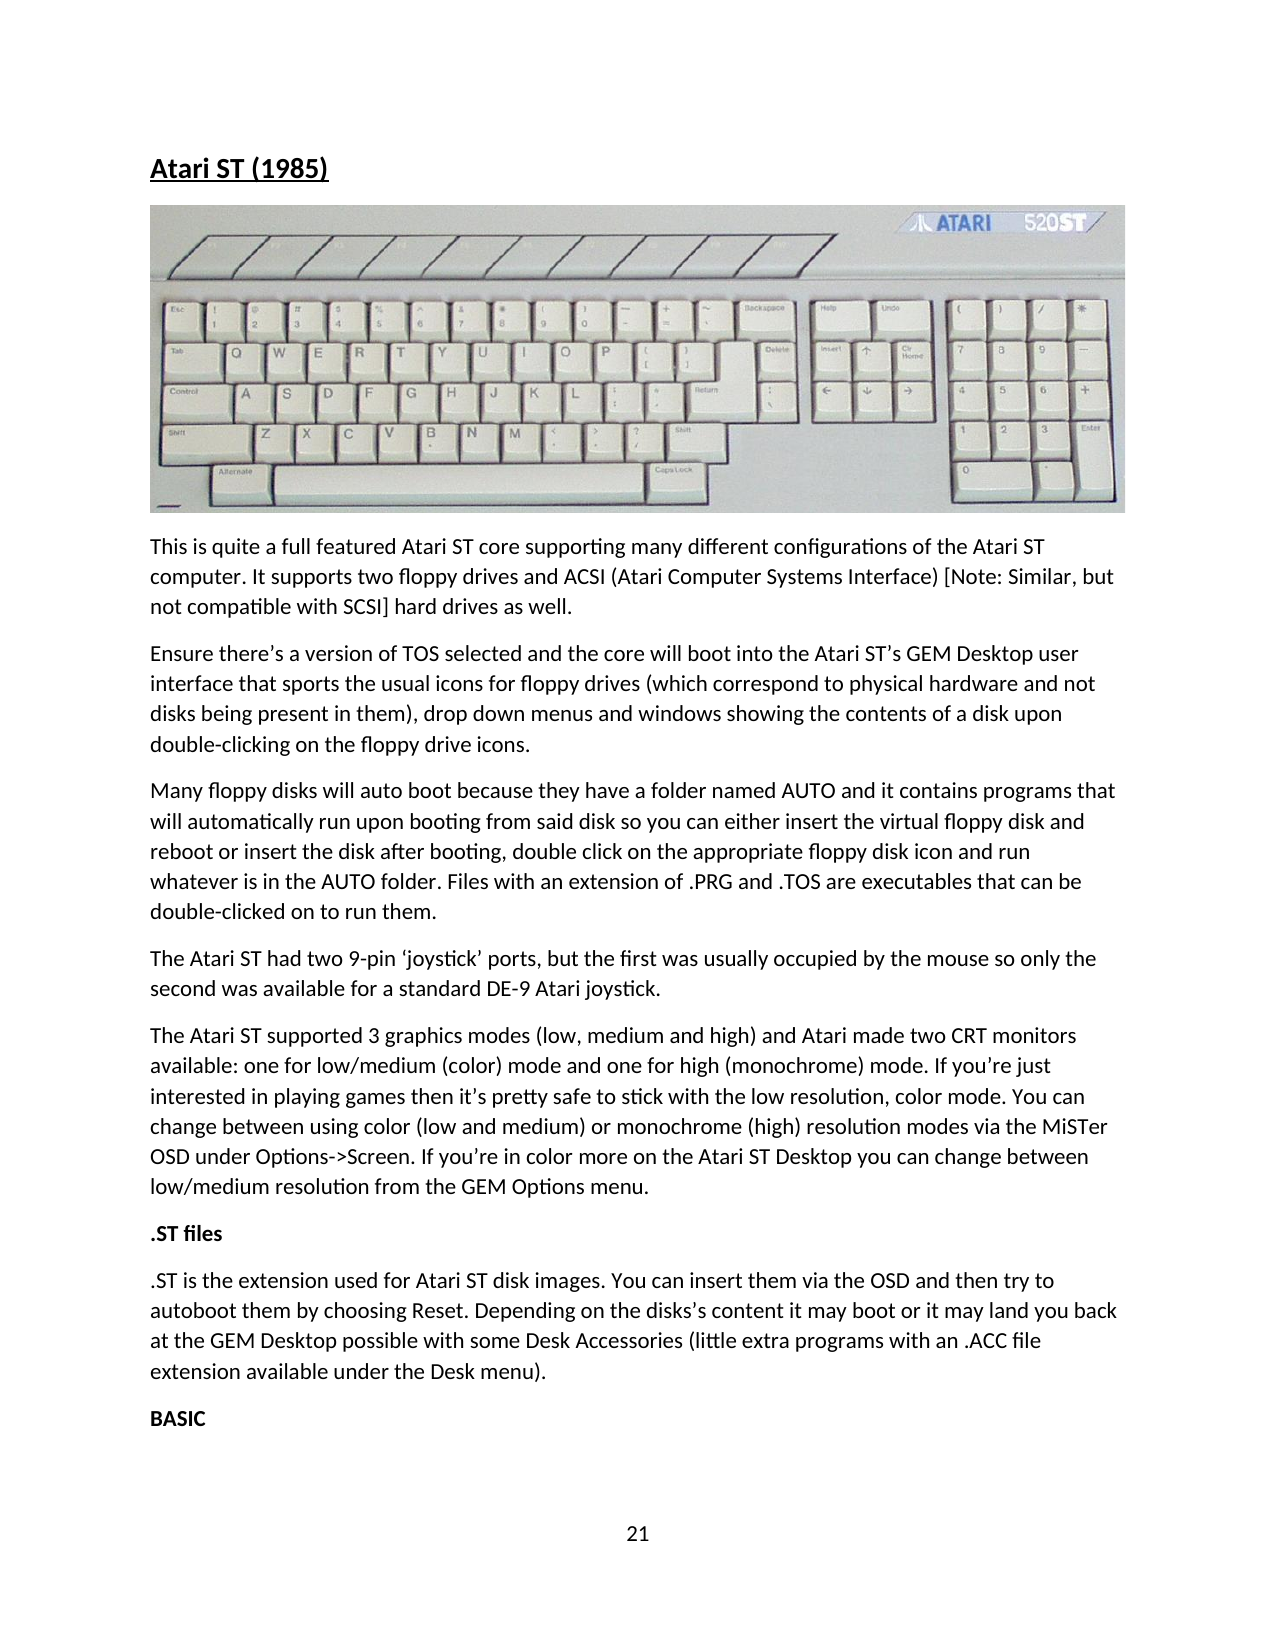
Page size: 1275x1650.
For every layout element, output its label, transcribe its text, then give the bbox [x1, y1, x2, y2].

text Ensure there’s a version of TOS selected and the core will boot into the Atari ST’s GEM Desktop user interface that sports the usual icons for floppy drives (which correspond to physical hardware and not disks being present in them), drop down menus and windows showing the contents of a disk upon double-clicking on the floppy drive icons. [150, 639, 1125, 758]
text BASIC [150, 1404, 1125, 1432]
picture [150, 205, 1125, 513]
text Many floppy disks will auto boot because they have a folder named AUTO and it contains programs that will automatically run upon booting from said disk so you can either insert the virtual floppy disk and reboot or insert the disk after booting, double click on the appropriate floppy disk icon and run whatever is in the AUTO folder. Files with an extension of .PRG and .TOS are executables that can be double-clicked on to run them. [150, 777, 1125, 925]
text The Atari ST supported 3 graphics modes (low, medium and high) and Atari made two CRT monitors available: one for low/medium (color) mode and one for high (monochrome) mode. If you’re just interested in playing games then it’s pretty safe to stick with the low resolution, color mode. You can change between using color (low and medium) or monochrome (high) resolution modes via the MiSTer OSD under Options->Screen. If you’re in color more on the Atari ST Desktop you can change between low/medium resolution from the GEM Options menu. [150, 1021, 1125, 1200]
text Atari ST (1985) [150, 150, 1125, 186]
text This is quite a full featured Atari ST core supporting many different configurations of the Atari ST computer. It supports two floppy drives and ACSI (Atari Computer Systems Interface) [Note: Similar, but not compatible with SCSI] hard drives as well. [150, 532, 1125, 620]
text .ST is the extension used for Atari ST disk images. You can insert them via the OSD and then try to autoboot them by choosing Reset. Depending on the disks’s content it may boot or it may land you back at the GEM Desktop possible with some Desk Accessories (little extra programs with an .ACC file extension available under the Desk menu). [150, 1266, 1125, 1385]
text .ST files [150, 1219, 1125, 1247]
text The Atari ST had two 9-pin ‘joystick’ ports, but the first was usually occupied by the mouse so only the second was available for a standard DE-9 Atari joystick. [150, 944, 1125, 1002]
